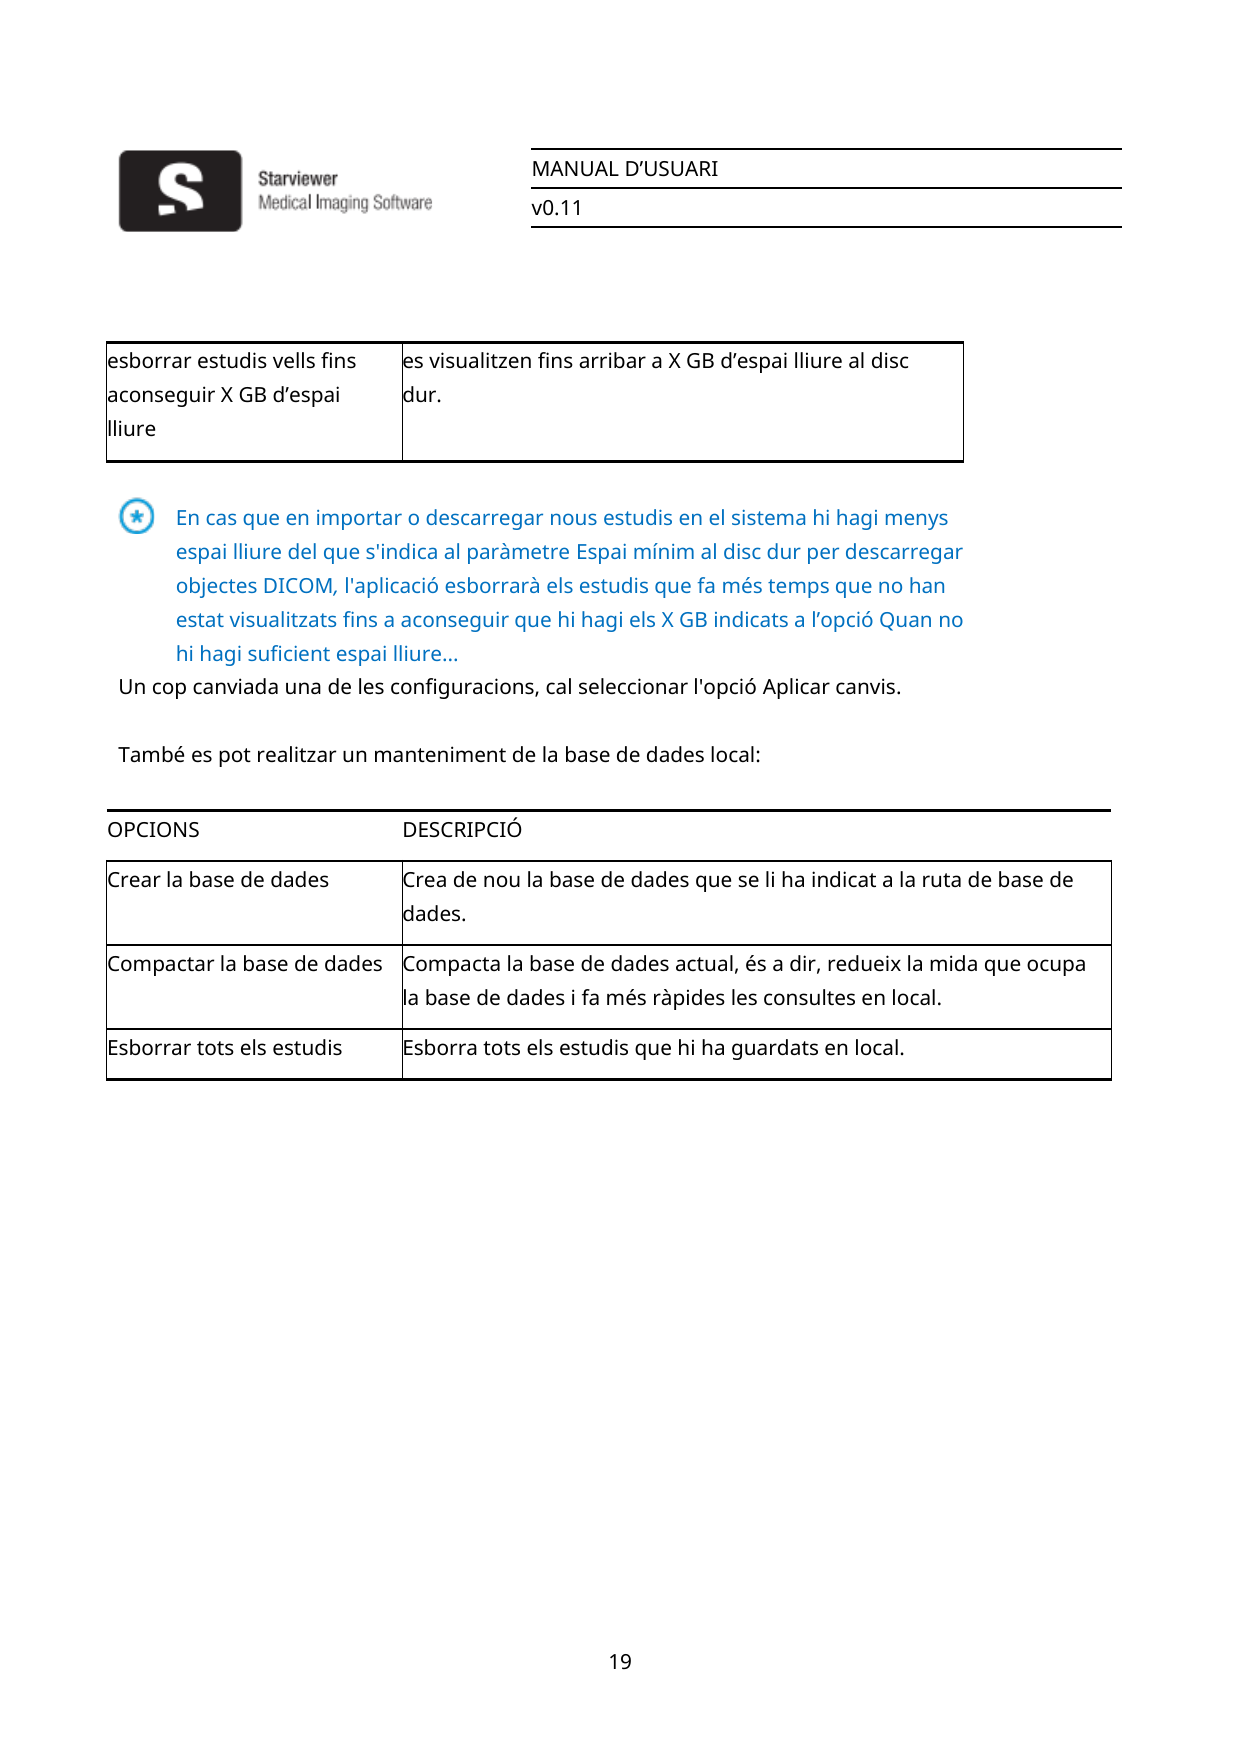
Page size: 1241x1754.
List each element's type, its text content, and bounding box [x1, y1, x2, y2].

table_header En cas que en importar o descarregar nous estudis en el sistema hi hagi menys espai lliure del que s'indica al paràmetre Espai mínim al disc dur per descarregar objectes DICOM, l'aplicació esborrarà els estudis que fa més temps que no han estat visualitzats fins a aconseguir que hi hagi els X GB indicats a l’opció Quan no hi hagi suficient espai lliure... [176, 497, 978, 672]
table_cell Compacta la base de dades actual, és a dir, redueix la mida que ocupa la base de dades i fa més ràpides les consultes en local. [403, 946, 1111, 1028]
table_cell Compactar la base de dades [107, 946, 402, 1028]
table_header descripció [402, 812, 1111, 860]
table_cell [403, 344, 963, 459]
text Un cop canviada una de les configuracions, cal seleccionar l'opció Aplicar canvis. [118, 672, 1122, 701]
table_cell Crea de nou la base de dades que se li ha indicat a la ruta de base de dades. [403, 862, 1111, 944]
text També es pot realitzar un manteniment de la base de dades local: [118, 741, 1122, 769]
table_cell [107, 344, 402, 459]
table_cell Esborrar tots els estudis [107, 1030, 402, 1078]
table_header [118, 497, 176, 672]
table_cell Esborra tots els estudis que hi ha guardats en local. [403, 1030, 1111, 1078]
table_header opcions [107, 812, 402, 860]
table_cell Crear la base de dades [107, 862, 402, 944]
